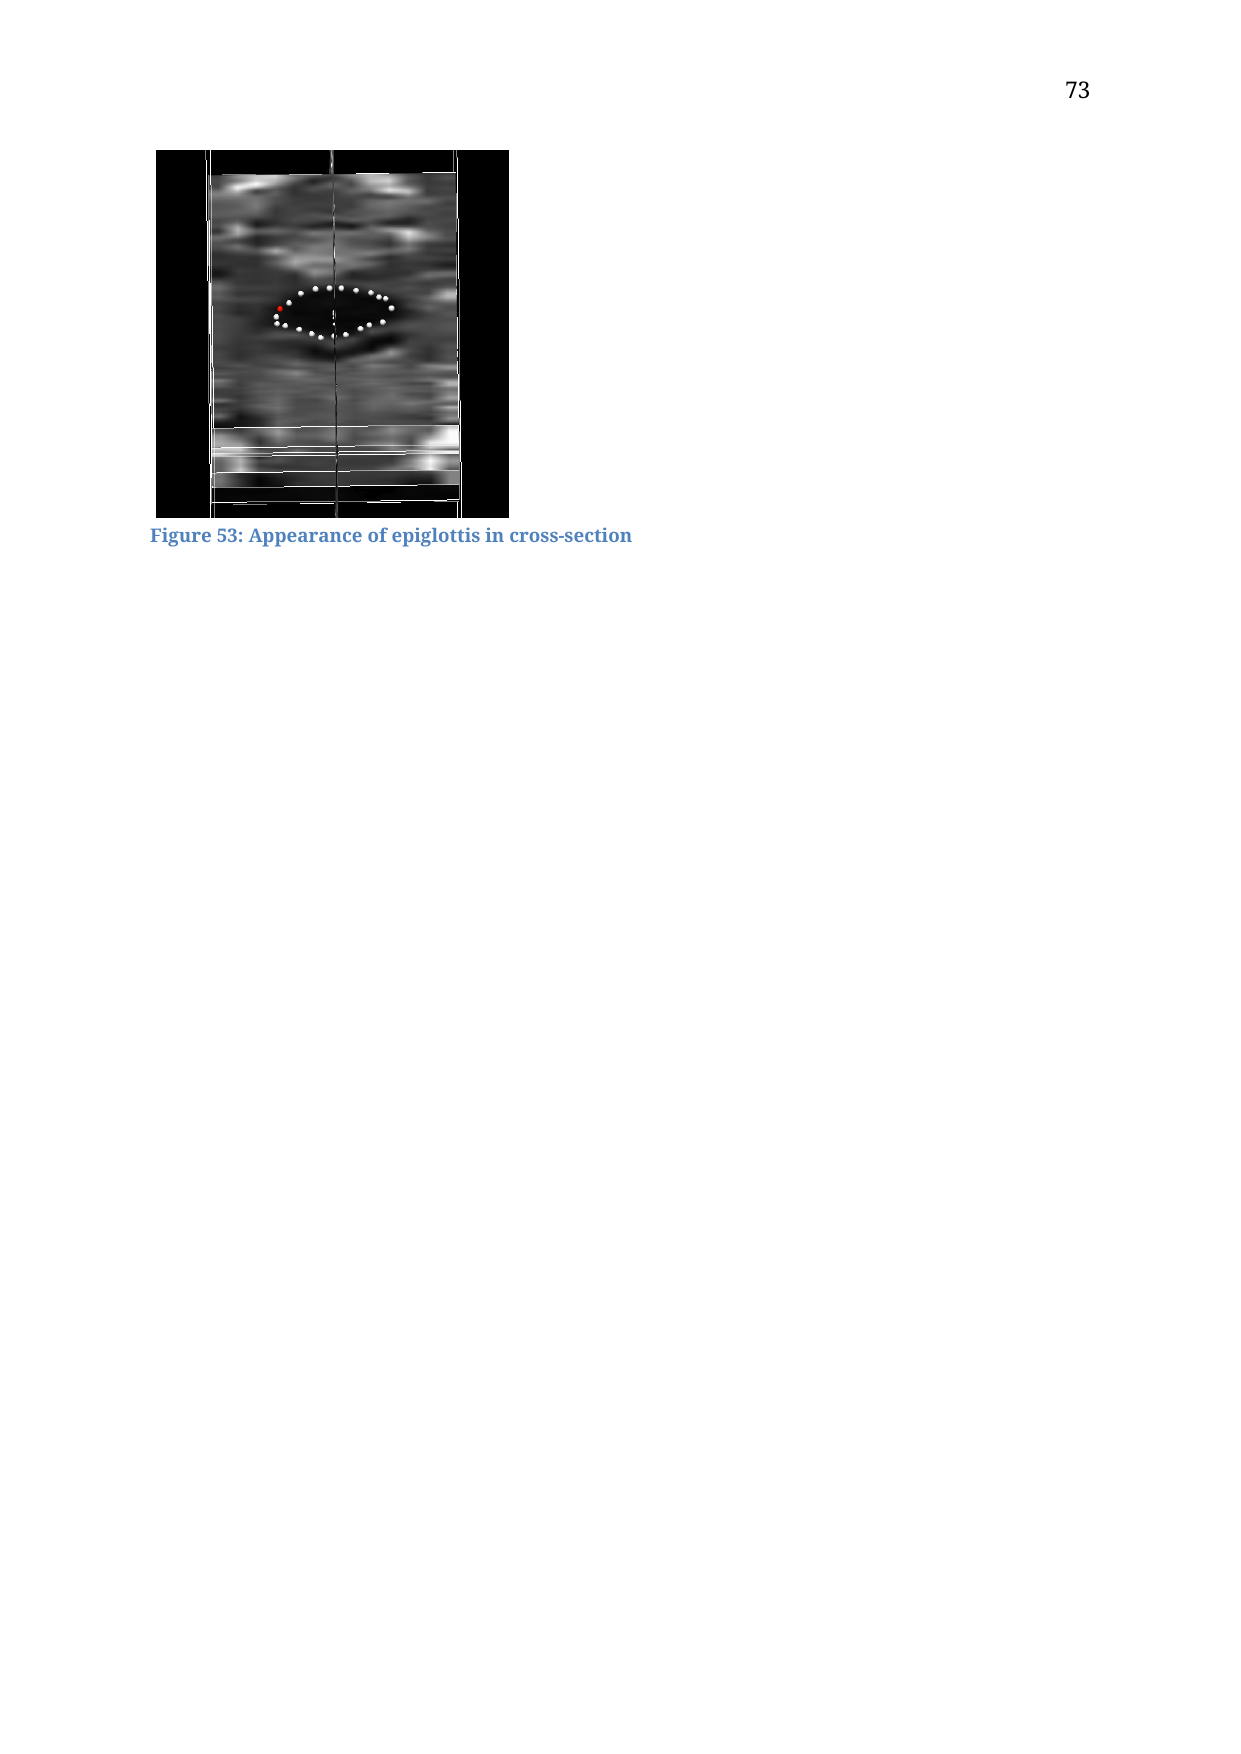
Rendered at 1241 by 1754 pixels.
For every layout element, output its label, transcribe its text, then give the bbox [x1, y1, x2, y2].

picture [156, 150, 509, 518]
